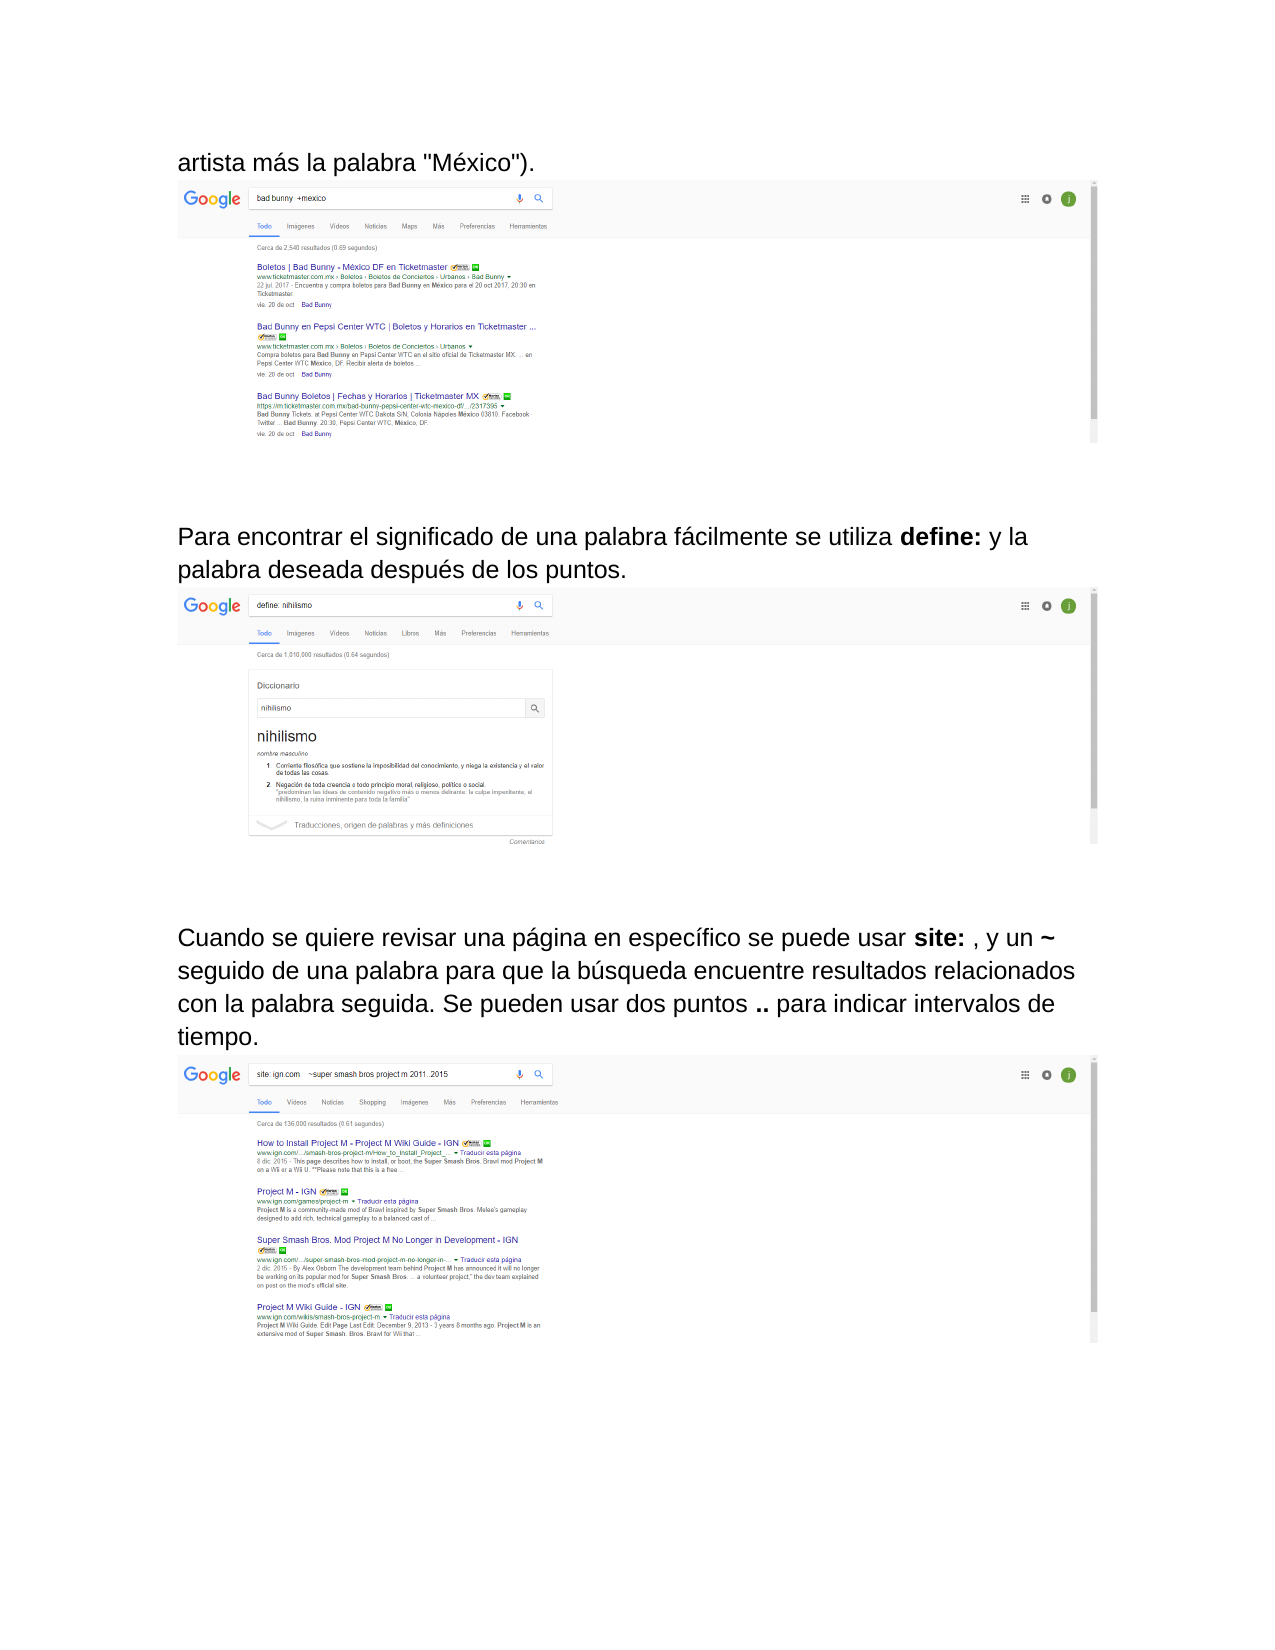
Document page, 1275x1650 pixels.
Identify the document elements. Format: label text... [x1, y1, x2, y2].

picture [177, 1055, 1098, 1343]
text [177, 148, 1098, 180]
text Cuando se quiere revisar una página en específico se puede usar site: , y un ~ seguido de una palabra para que la búsqueda encuentre resultados relacionados con la palabra seguida. Se pueden usar dos puntos .. para indicar intervalos de tiempo. [177, 923, 1098, 1055]
picture [177, 180, 1098, 443]
text Para encontrar el significado de una palabra fácilmente se utiliza define: y la palabra deseada después de los puntos. [177, 522, 1098, 587]
picture [177, 587, 1098, 844]
